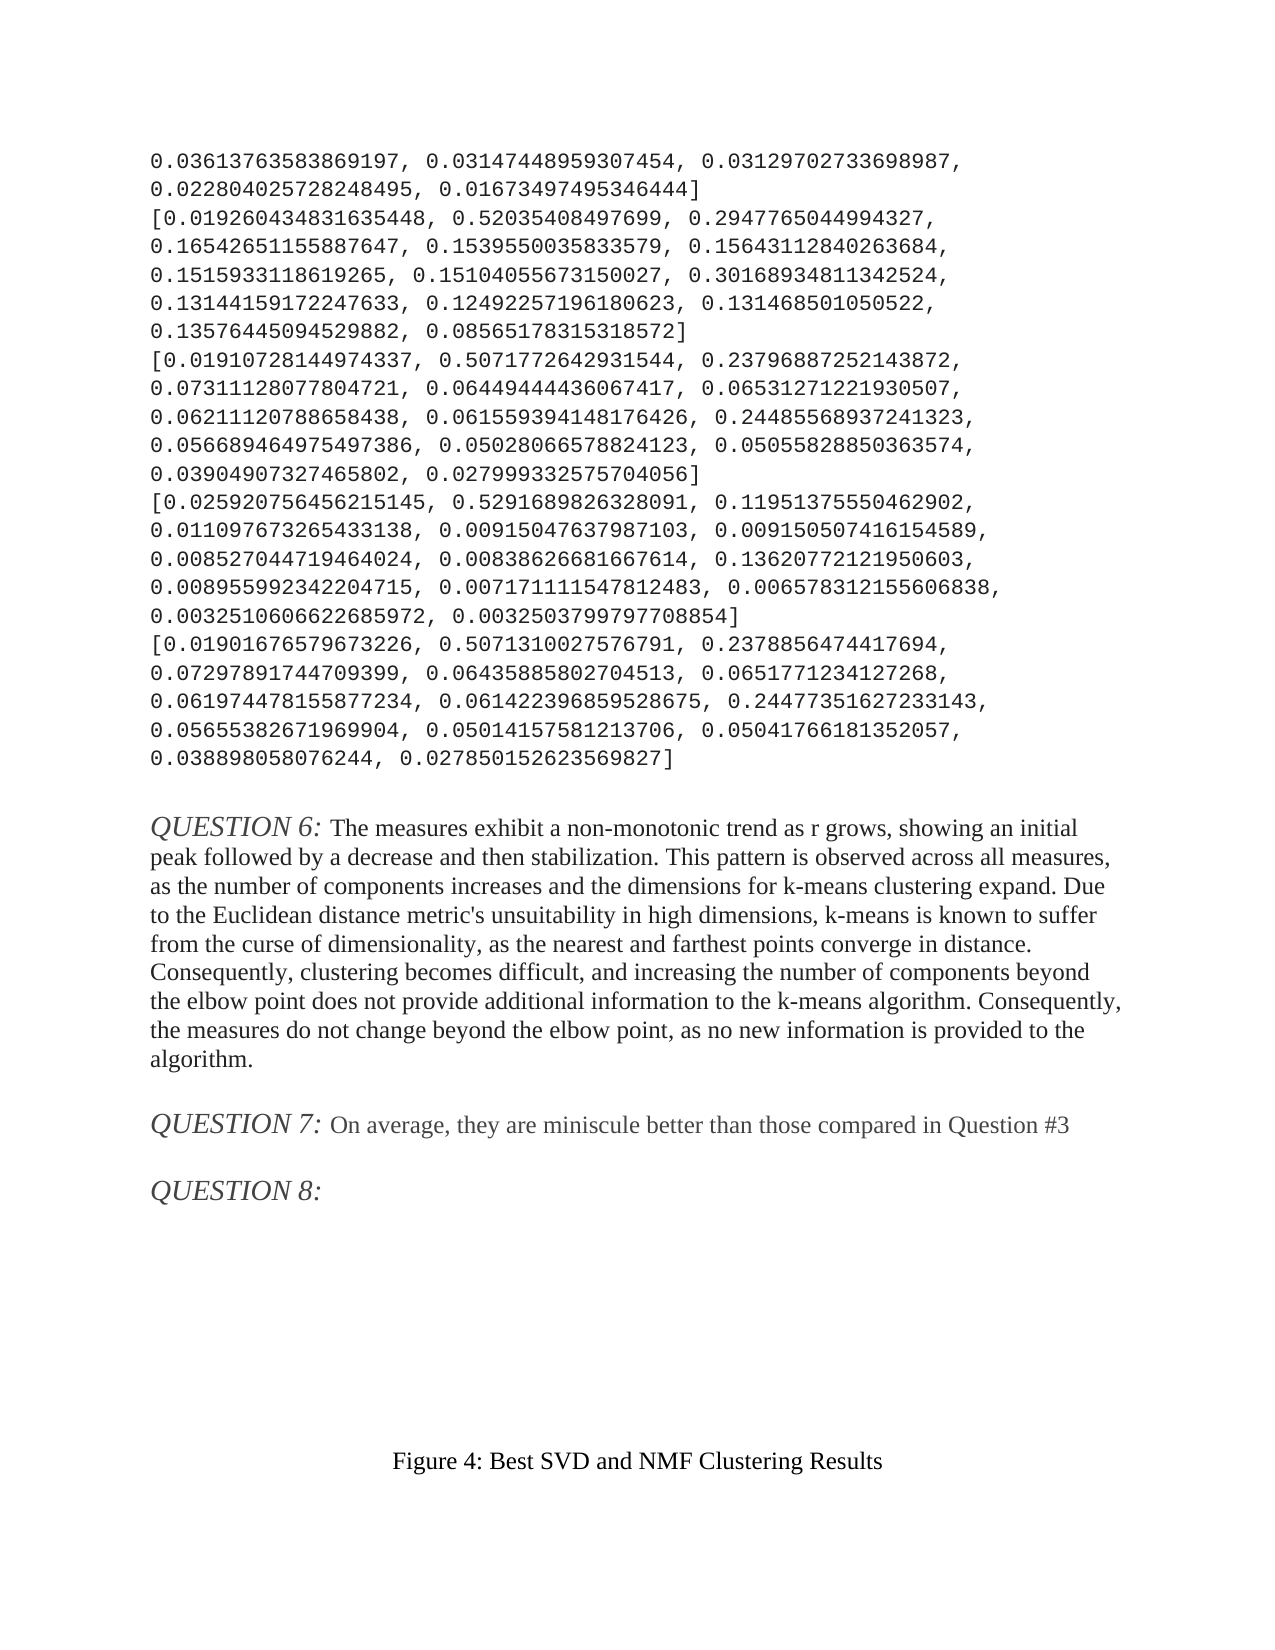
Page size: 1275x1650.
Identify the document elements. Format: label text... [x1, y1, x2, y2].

text [0.01910728144974337, 0.5071772642931544, 0.23796887252143872, 0.07311128077804721, 0.06449444436067417, 0.06531271221930507, 0.06211120788658438, 0.061559394148176426, 0.24485568937241323, 0.056689464975497386, 0.05028066578824123, 0.05055828850363574, 0.03904907327465802, 0.027999332575704056] [150, 349, 1125, 488]
subtitle QUESTION 6: The measures exhibit a non-monotonic trend as r grows, showing an initial peak followed by a decrease and then stabilization. This pattern is observed across all measures, as the number of components increases and the dimensions for k-means clustering expand. Due to the Euclidean distance metric's unsuitability in high dimensions, k-means is known to suffer from the curse of dimensionality, as the nearest and farthest points converge in distance. Consequently, clustering becomes difficult, and increasing the number of components beyond the elbow point does not provide additional information to the k-means algorithm. Consequently, the measures do not change beyond the elbow point, as no new information is provided to the algorithm. [150, 809, 1125, 1072]
text [0.025920756456215145, 0.5291689826328091, 0.11951375550462902, 0.011097673265433138, 0.00915047637987103, 0.009150507416154589, 0.008527044719464024, 0.00838626681667614, 0.13620772121950603, 0.008955992342204715, 0.007171111547812483, 0.006578312155606838, 0.0032510606622685972, 0.0032503799797708854] [150, 491, 1125, 630]
subtitle QUESTION 8: [150, 1173, 1125, 1206]
text [0.019260434831635448, 0.52035408497699, 0.2947765044994327, 0.16542651155887647, 0.1539550035833579, 0.15643112840263684, 0.1515933118619265, 0.15104055673150027, 0.30168934811342524, 0.13144159172247633, 0.12492257196180623, 0.131468501050522, 0.13576445094529882, 0.08565178315318572] [150, 207, 1125, 345]
text [0.01901676579673226, 0.5071310027576791, 0.2378856474417694, 0.07297891744709399, 0.06435885802704513, 0.0651771234127268, 0.061974478155877234, 0.061422396859528675, 0.24477351627233143, 0.05655382671969904, 0.05014157581213706, 0.05041766181352057, 0.038898058076244, 0.027850152623569827] [150, 633, 1125, 772]
text Figure 4: Best SVD and NMF Clustering Results [150, 1446, 1125, 1474]
subtitle QUESTION 7: On average, they are miniscule better than those compared in Question #3 [150, 1106, 1125, 1139]
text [150, 150, 1125, 203]
